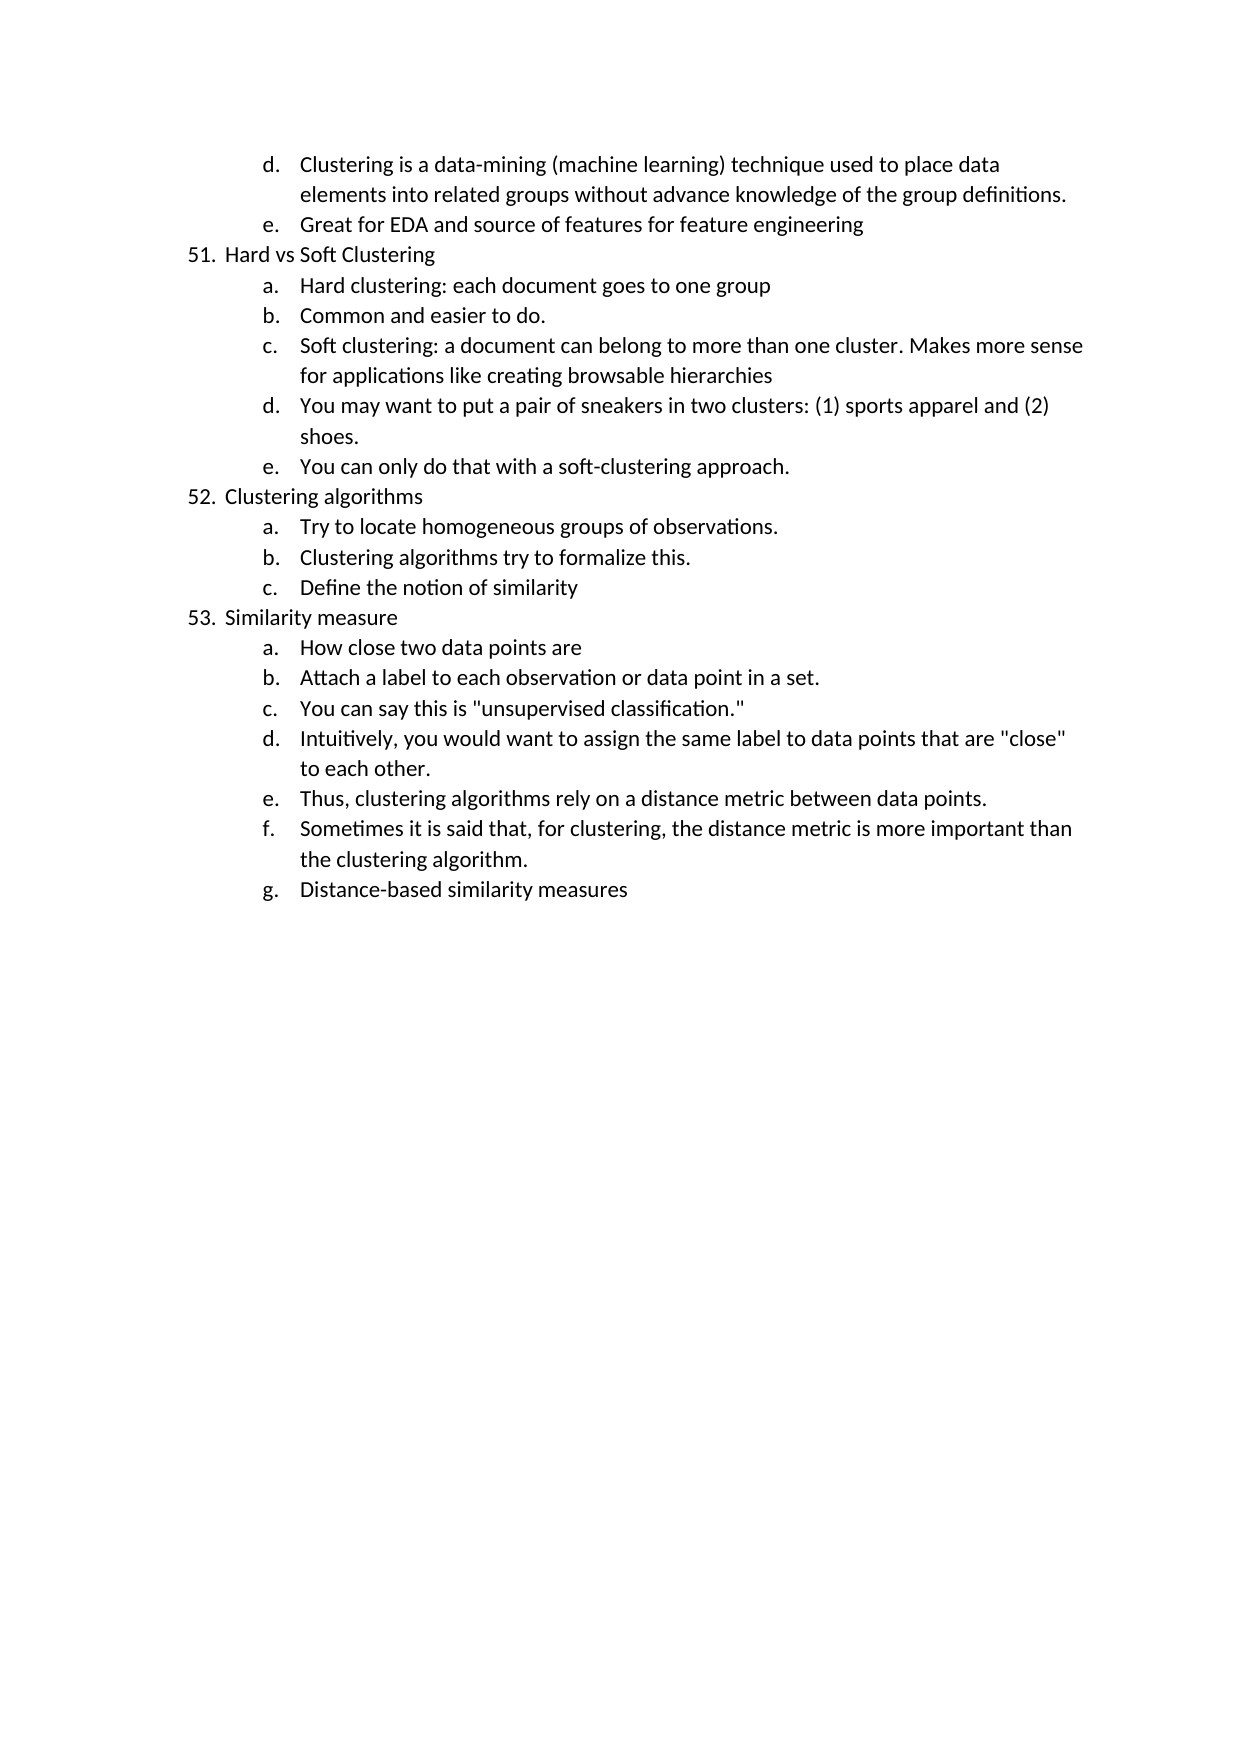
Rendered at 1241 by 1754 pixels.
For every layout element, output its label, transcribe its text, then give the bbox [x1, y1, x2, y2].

list Define the notion of similarity [262, 573, 1090, 601]
list Thus, clustering algorithms rely on a distance metric between data points. [262, 784, 1090, 812]
list Hard vs Soft Clustering [187, 241, 1090, 269]
list Similarity measure [187, 603, 1090, 631]
list Intuitively, you would want to assign the same label to data points that are "close" to each other. [262, 724, 1090, 782]
list You can say this is "unsupervised classification." [262, 694, 1090, 722]
list Hard clustering: each document goes to one group [262, 271, 1090, 299]
list Sometimes it is said that, for clustering, the distance metric is more important than the clustering algorithm. [262, 814, 1090, 873]
list Clustering is a data-mining (machine learning) technique used to place data elements into related groups without advance knowledge of the group definitions. [262, 150, 1090, 208]
list You can only do that with a soft-clustering approach. [262, 452, 1090, 480]
list Distance-based similarity measures [262, 875, 1090, 903]
list How close two data points are [262, 633, 1090, 661]
list Common and easier to do. [262, 301, 1090, 329]
list Soft clustering: a document can belong to more than one cluster. Makes more sense for applications like creating browsable hierarchies [262, 331, 1090, 389]
list Clustering algorithms try to formalize this. [262, 543, 1090, 571]
list Attach a label to each observation or data point in a set. [262, 663, 1090, 692]
list Great for EDA and source of features for feature engineering [262, 210, 1090, 238]
list You may want to put a pair of sneakers in two clusters: (1) sports apparel and (2) shoes. [262, 392, 1090, 450]
list Try to locate homogeneous groups of observations. [262, 512, 1090, 541]
list Clustering algorithms [187, 482, 1090, 510]
